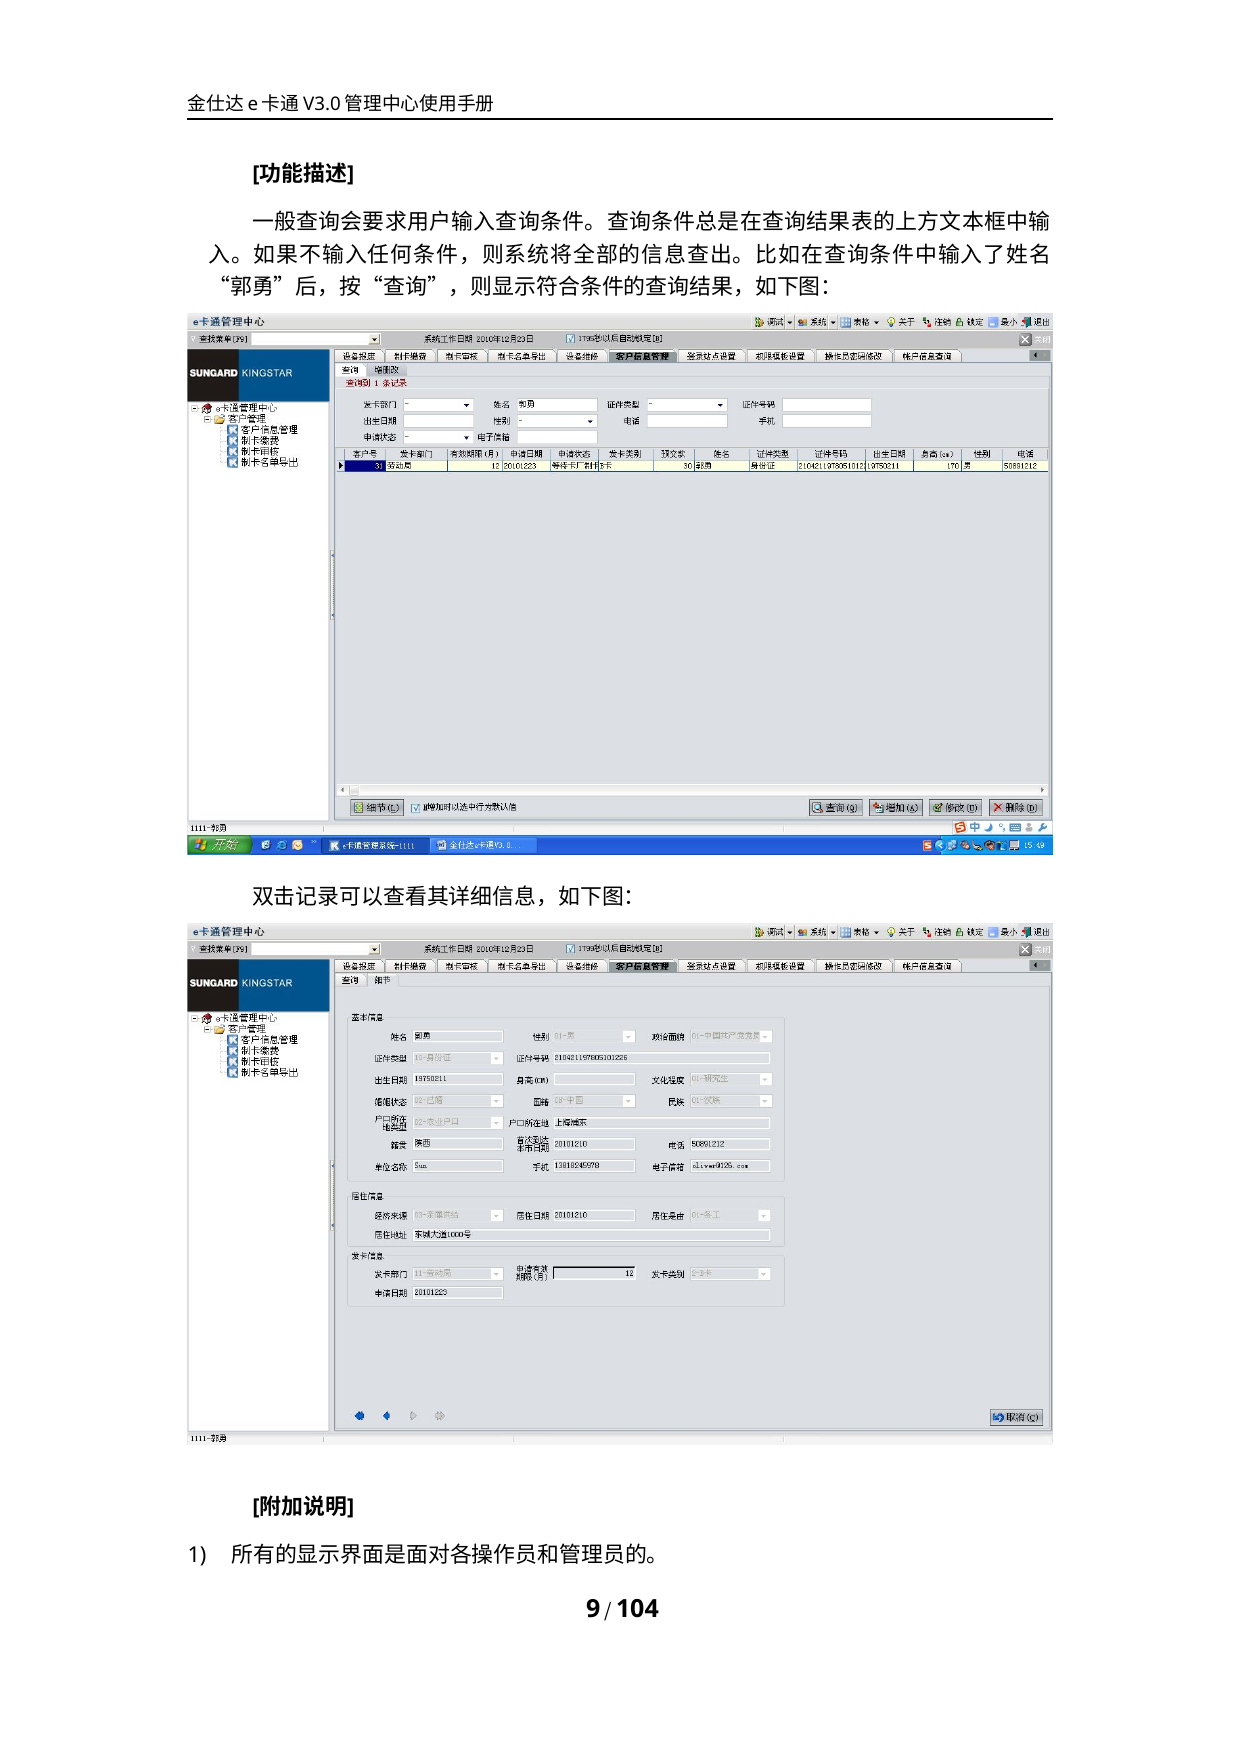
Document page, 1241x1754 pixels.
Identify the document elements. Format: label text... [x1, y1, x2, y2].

list 所有的显示界面是面对各操作员和管理员的。 [187, 1537, 1053, 1569]
picture [187, 923, 1053, 1445]
text [附加说明] [208, 1489, 1053, 1521]
text 双击记录可以查看其详细信息，如下图： [208, 879, 1053, 911]
text 一般查询会要求用户输入查询条件。查询条件总是在查询结果表的上方文本框中输入。如果不输入任何条件，则系统将全部的信息查出。比如在查询条件中输入了姓名“郭勇”后，按“查询”，则显示符合条件的查询结果，如下图： [208, 204, 1053, 301]
picture [187, 313, 1053, 855]
text [功能描述] [208, 156, 1053, 188]
